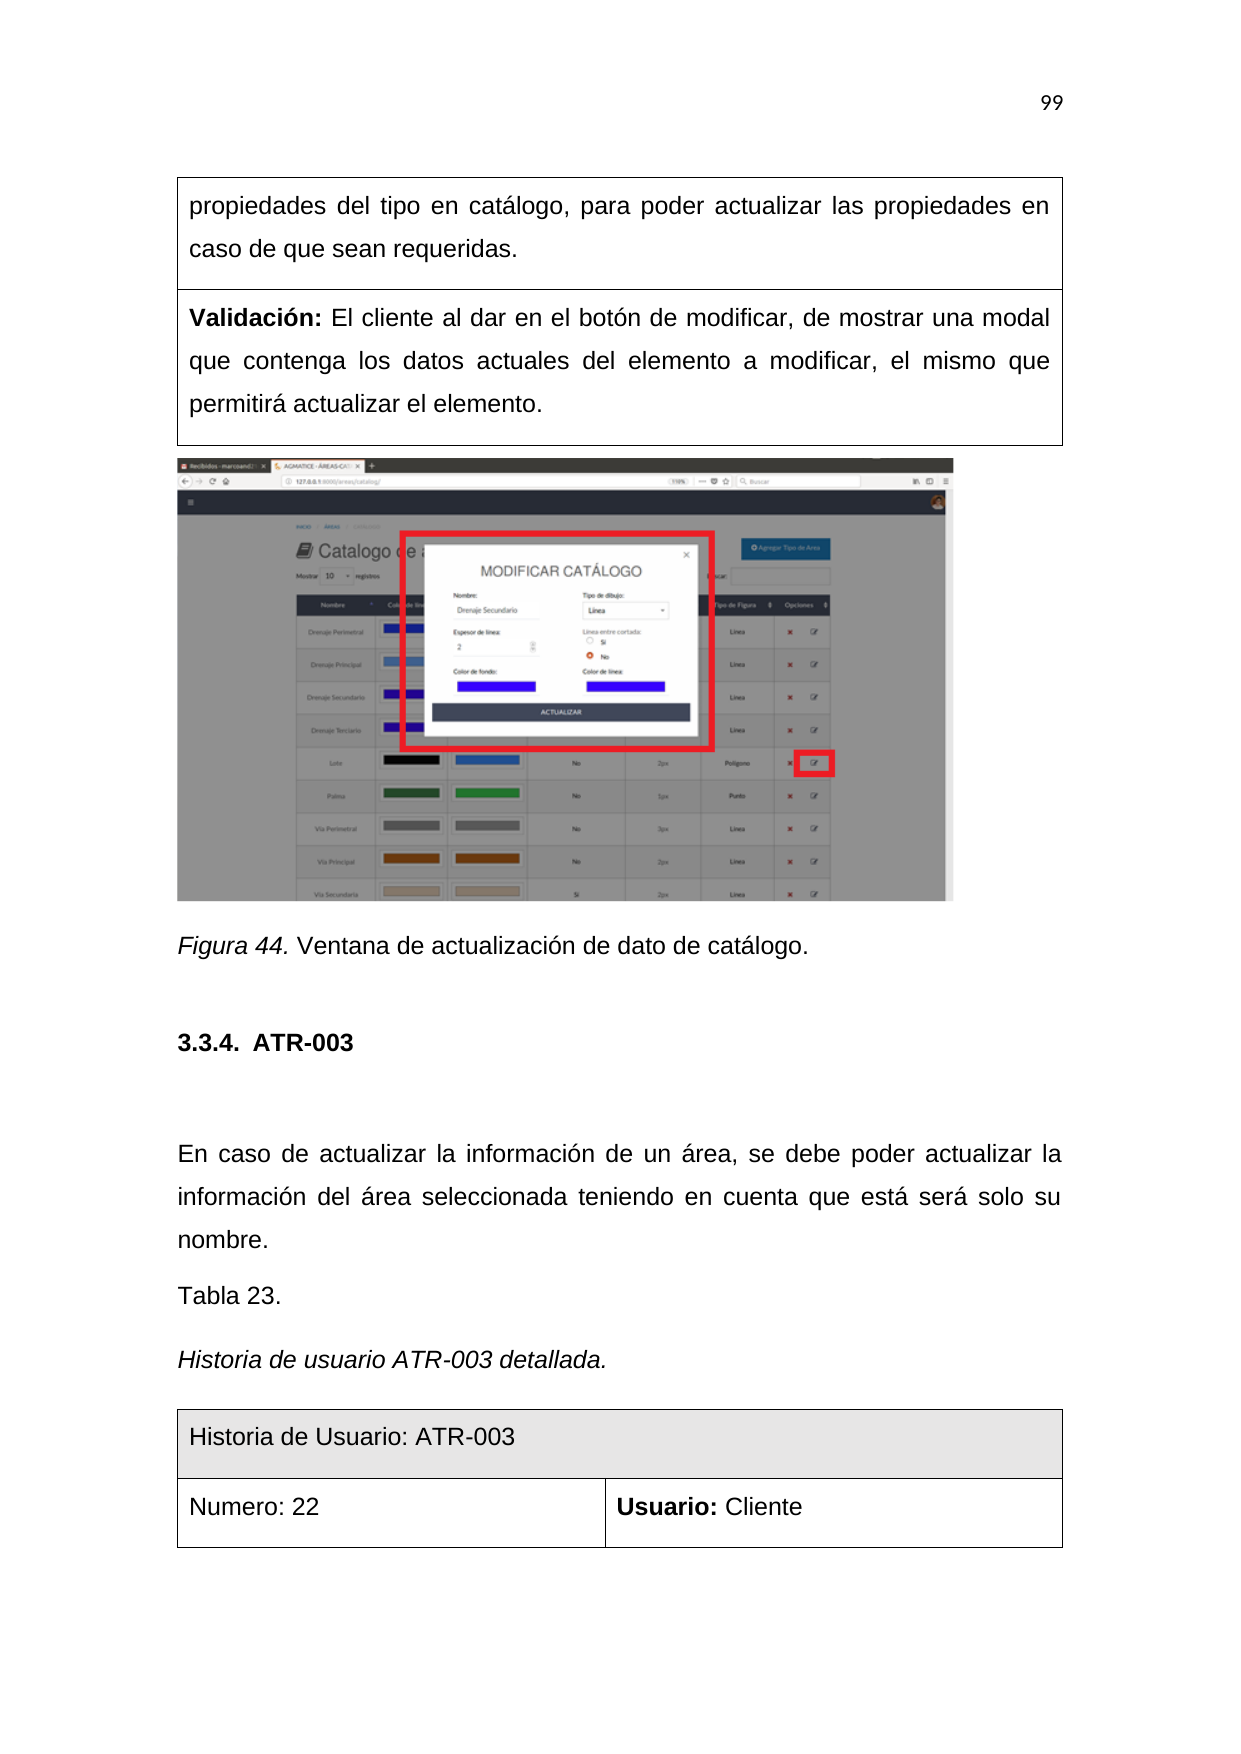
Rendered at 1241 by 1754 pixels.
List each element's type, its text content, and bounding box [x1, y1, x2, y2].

subtitle ATR-003 [177, 1028, 1063, 1057]
table_cell Validación: El cliente al dar en el botón de modificar, de mostrar una modal que contenga los datos actuales del elemento a modificar, el mismo que permitirá actualizar el elemento. [178, 290, 1062, 445]
table_cell Usuario: Cliente [606, 1479, 1062, 1547]
text Tabla 23. [177, 1281, 1063, 1310]
table_cell Numero: 22 [178, 1479, 605, 1547]
text En caso de actualizar la información de un área, se debe poder actualizar la información del área seleccionada teniendo en cuenta que está será solo su nombre. [177, 1139, 1063, 1254]
picture [177, 458, 954, 905]
text Historia de usuario ATR-003 detallada. [177, 1345, 1063, 1374]
table_header Historia de Usuario: ATR-003 [178, 1410, 1062, 1478]
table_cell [178, 178, 1062, 289]
